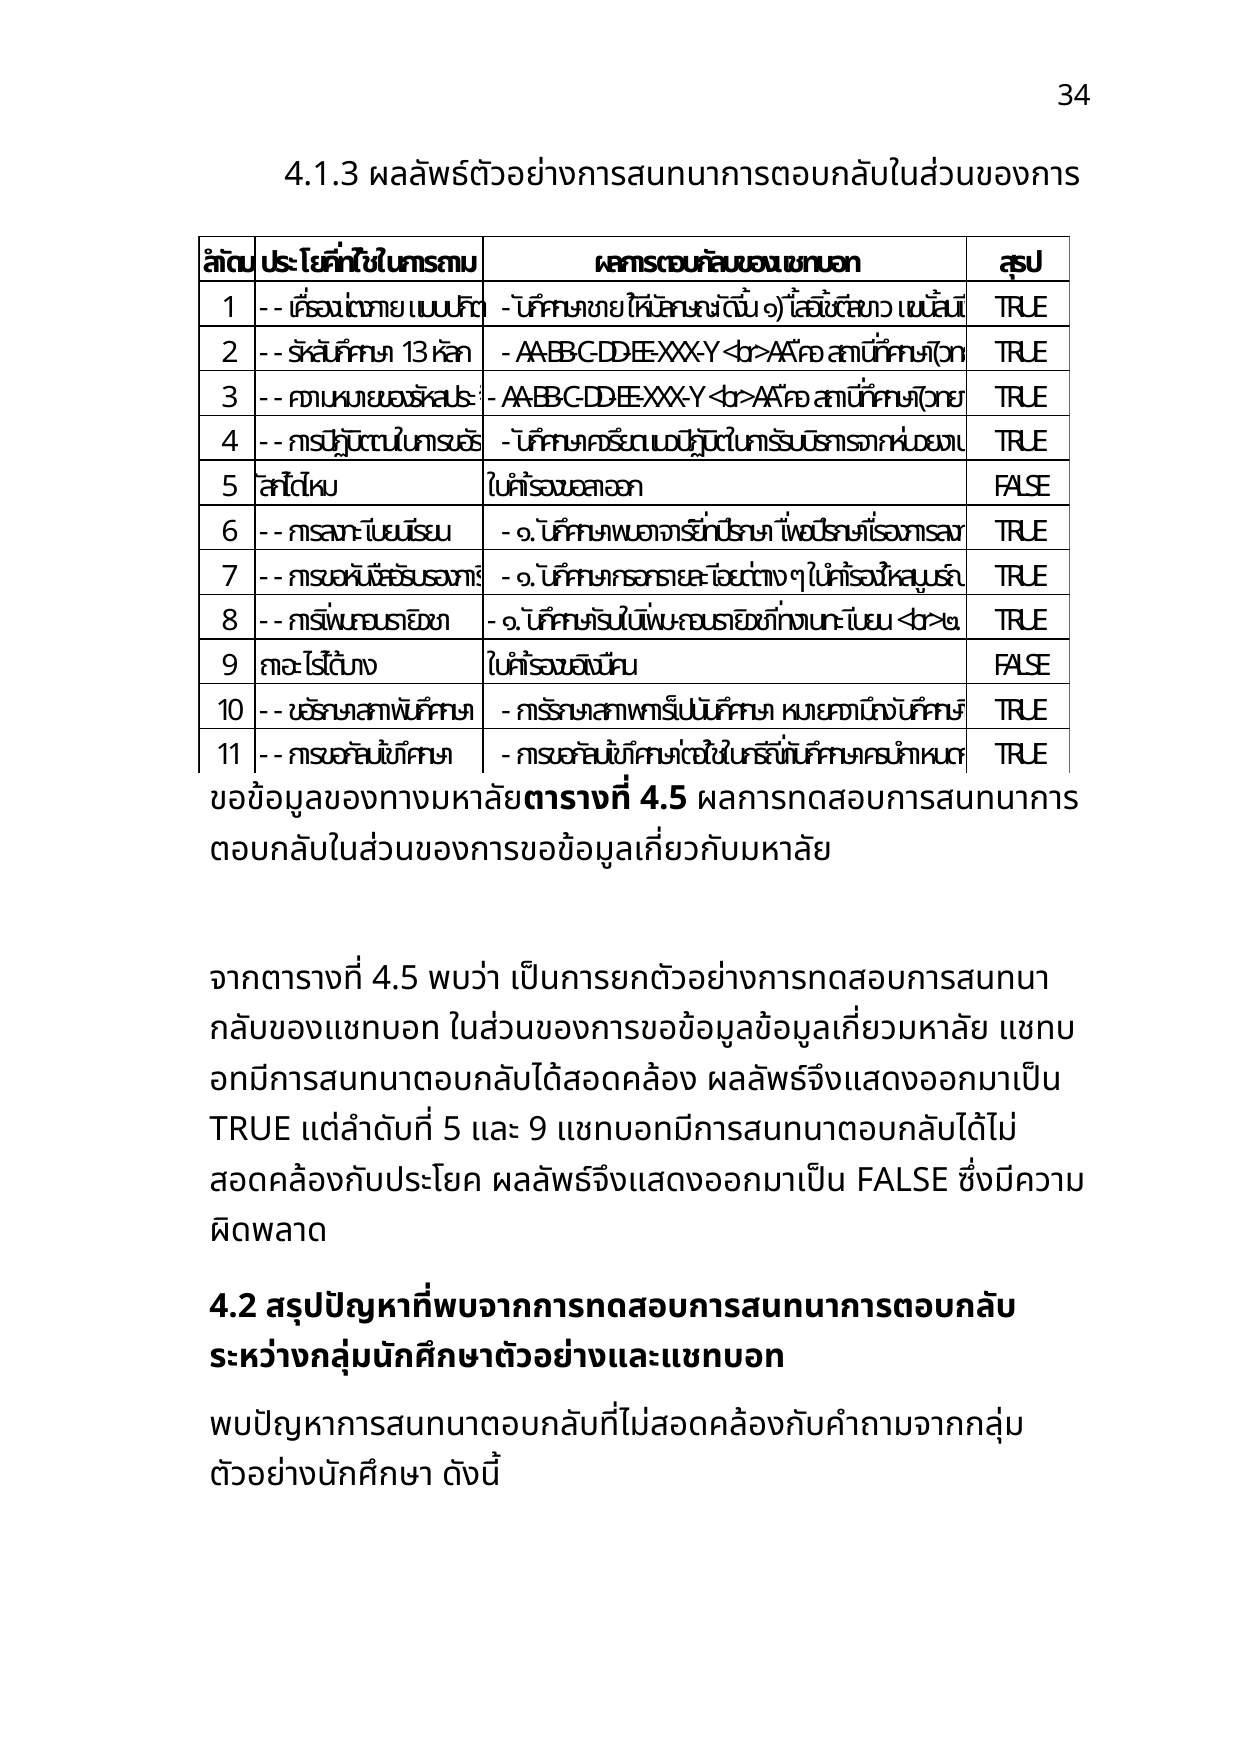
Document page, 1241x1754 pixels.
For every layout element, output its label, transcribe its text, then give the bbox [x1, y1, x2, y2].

text 4.2 สรุปปัญหาที่พบจากการทดสอบการสนทนาการตอบกลับระหว่างกลุ่มนักศึกษาตัวอย่างและแชทบอท [209, 1282, 1090, 1383]
text พบปัญหาการสนทนาตอบกลับที่ไม่สอดคล้องกับคำถามจากกลุ่มตัวอย่างนักศึกษา ดังนี้ [209, 1399, 1090, 1500]
text 4.1.3 ผลลัพธ์ตัวอย่างการสนทนาการตอบกลับในส่วนของการขอข้อมูลของทางมหาลัยตารางที่ 4.5 ผลการทดสอบการสนทนาการตอบกลับในส่วนของการขอข้อมูลเกี่ยวกับมหาลัย [209, 150, 1090, 875]
text จากตารางที่ 4.5 พบว่า เป็นการยกตัวอย่างการทดสอบการสนทนากลับของแชทบอท ในส่วนของการขอข้อมูลข้อมูลเกี่ยวมหาลัย แชทบอทมีการสนทนาตอบกลับได้สอดคล้อง ผลลัพธ์จึงแสดงออกมาเป็น TRUE แต่ลำดับที่ 5 และ 9 แชทบอทมีการสนทนาตอบกลับได้ไม่ สอดคล้องกับประโยค ผลลัพธ์จึงแสดงออกมาเป็น FALSE ซึ่งมีความผิดพลาด [209, 954, 1090, 1257]
